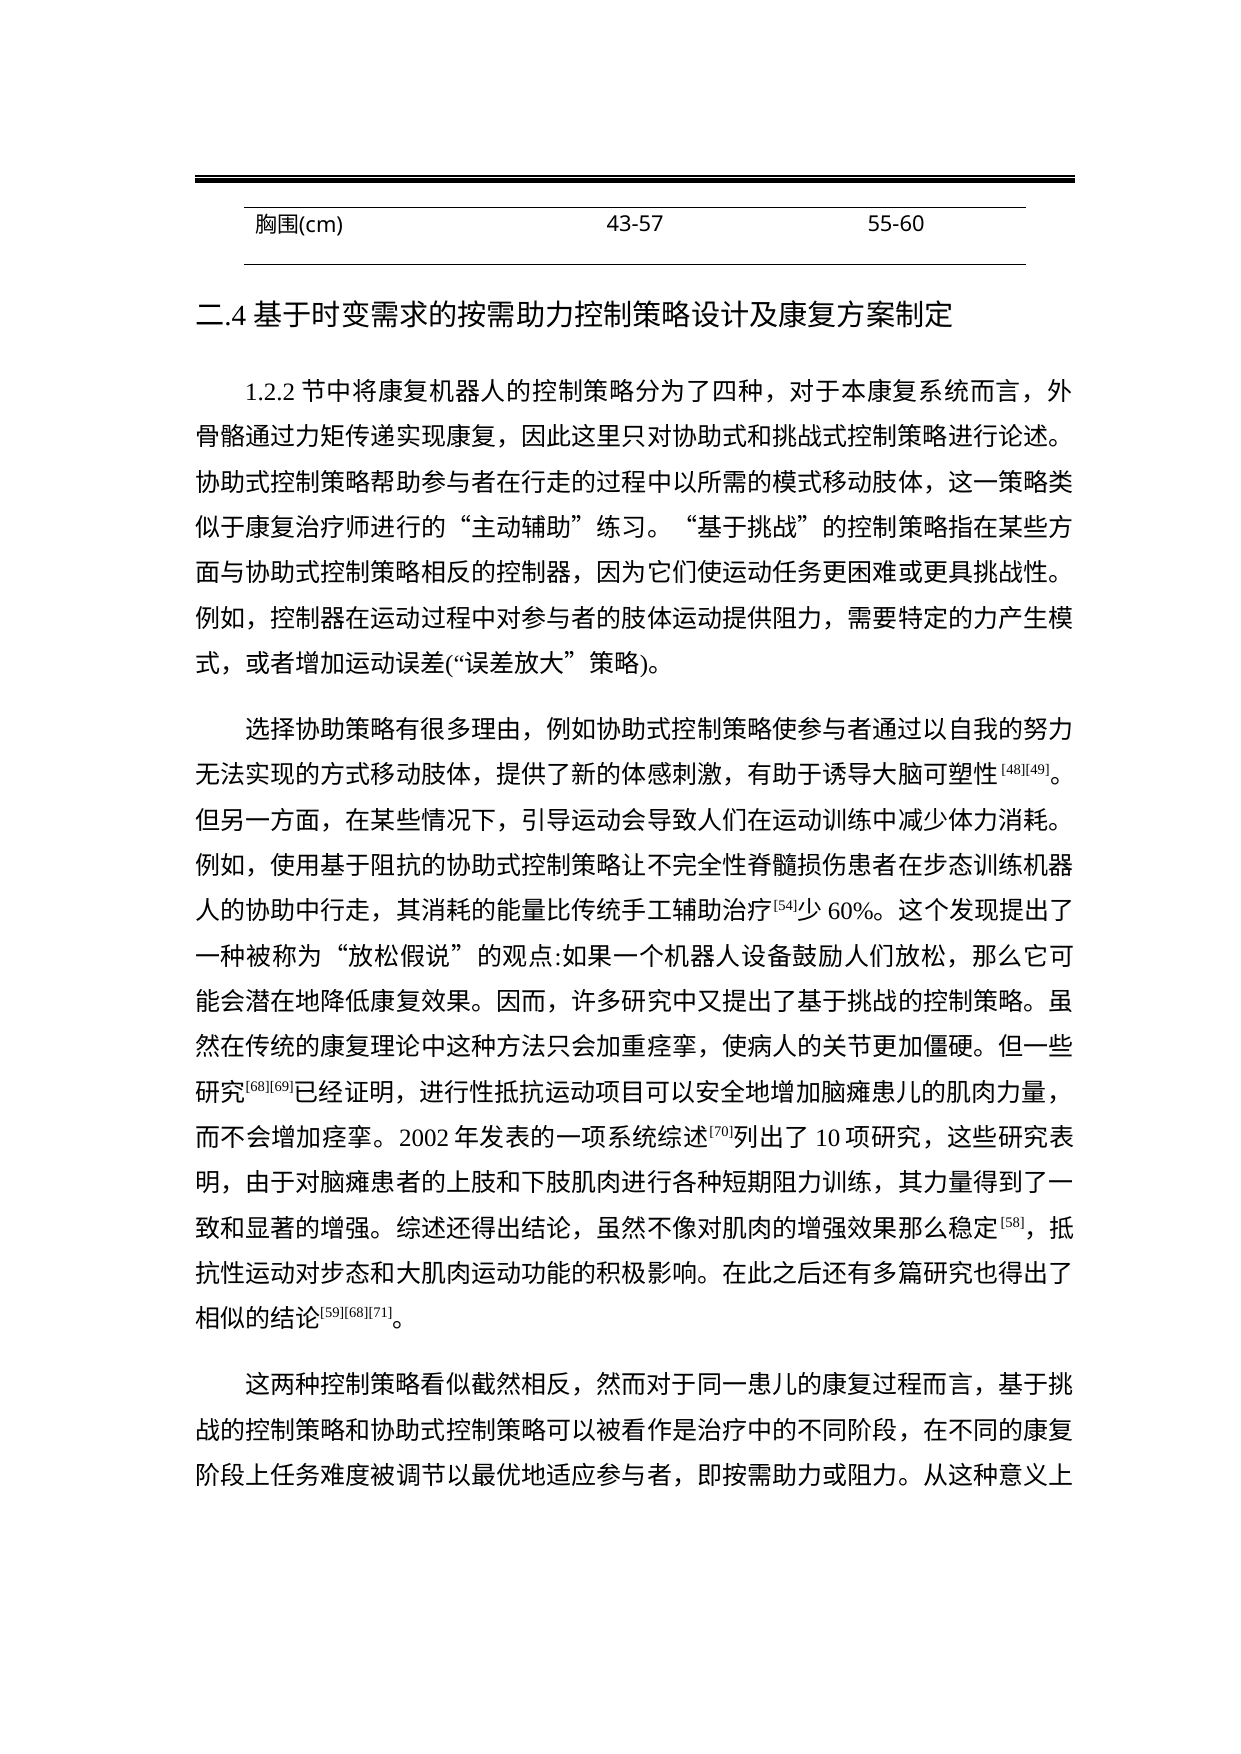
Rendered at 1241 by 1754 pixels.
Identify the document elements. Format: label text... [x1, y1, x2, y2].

table_cell 55-60 [765, 208, 1026, 263]
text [195, 1365, 1075, 1492]
subtitle 基于时变需求的按需助力控制策略设计及康复方案制定 [195, 292, 1075, 334]
table_cell 43-57 [505, 208, 765, 263]
text 选择协助策略有很多理由，例如协助式控制策略使参与者通过以自我的努力无法实现的方式移动肢体，提供了新的体感刺激，有助于诱导大脑可塑性[44][45]。但另一方面，在某些情况下，引导运动会导致人们在运动训练中减少体力消耗。例如，使用基于阻抗的协助式控制策略让不完全性脊髓损伤患者在步态训练机器人的协助中行走，其消耗的能量比传统手工辅助治疗[50]少60%。这个发现提出了一种被称为“放松假说”的观点:如果一个机器人设备鼓励人们放松，那么它可能会潜在地降低康复效果。因而，许多研究中又提出了基于挑战的控制策略。虽然在传统的康复理论中这种方法只会加重痉挛，使病人的关节更加僵硬。但一些研究[64][65]已经证明，进行性抵抗运动项目可以安全地增加脑瘫患儿的肌肉力量，而不会增加痉挛。2002年发表的一项系统综述[66]列出了10项研究，这些研究表明，由于对脑瘫患者的上肢和下肢肌肉进行各种短期阻力训练，其力量得到了一致和显著的增强。综述还得出结论，虽然不像对肌肉的增强效果那么稳定[54]，抵抗性运动对步态和大肌肉运动功能的积极影响。在此之后还有多篇研究也得出了相似的结论[55][64][67]。 [195, 709, 1075, 1335]
table_cell 胸围(cm) [244, 208, 504, 263]
text 1.2.2节中将康复机器人的控制策略分为了四种，对于本康复系统而言，外骨骼通过力矩传递实现康复，因此这里只对协助式和挑战式控制策略进行论述。协助式控制策略帮助参与者在行走的过程中以所需的模式移动肢体，这一策略类似于康复治疗师进行的“主动辅助”练习。“基于挑战”的控制策略指在某些方面与协助式控制策略相反的控制器，因为它们使运动任务更困难或更具挑战性。例如，控制器在运动过程中对参与者的肢体运动提供阻力，需要特定的力产生模式，或者增加运动误差(“误差放大”策略)。 [195, 372, 1075, 680]
